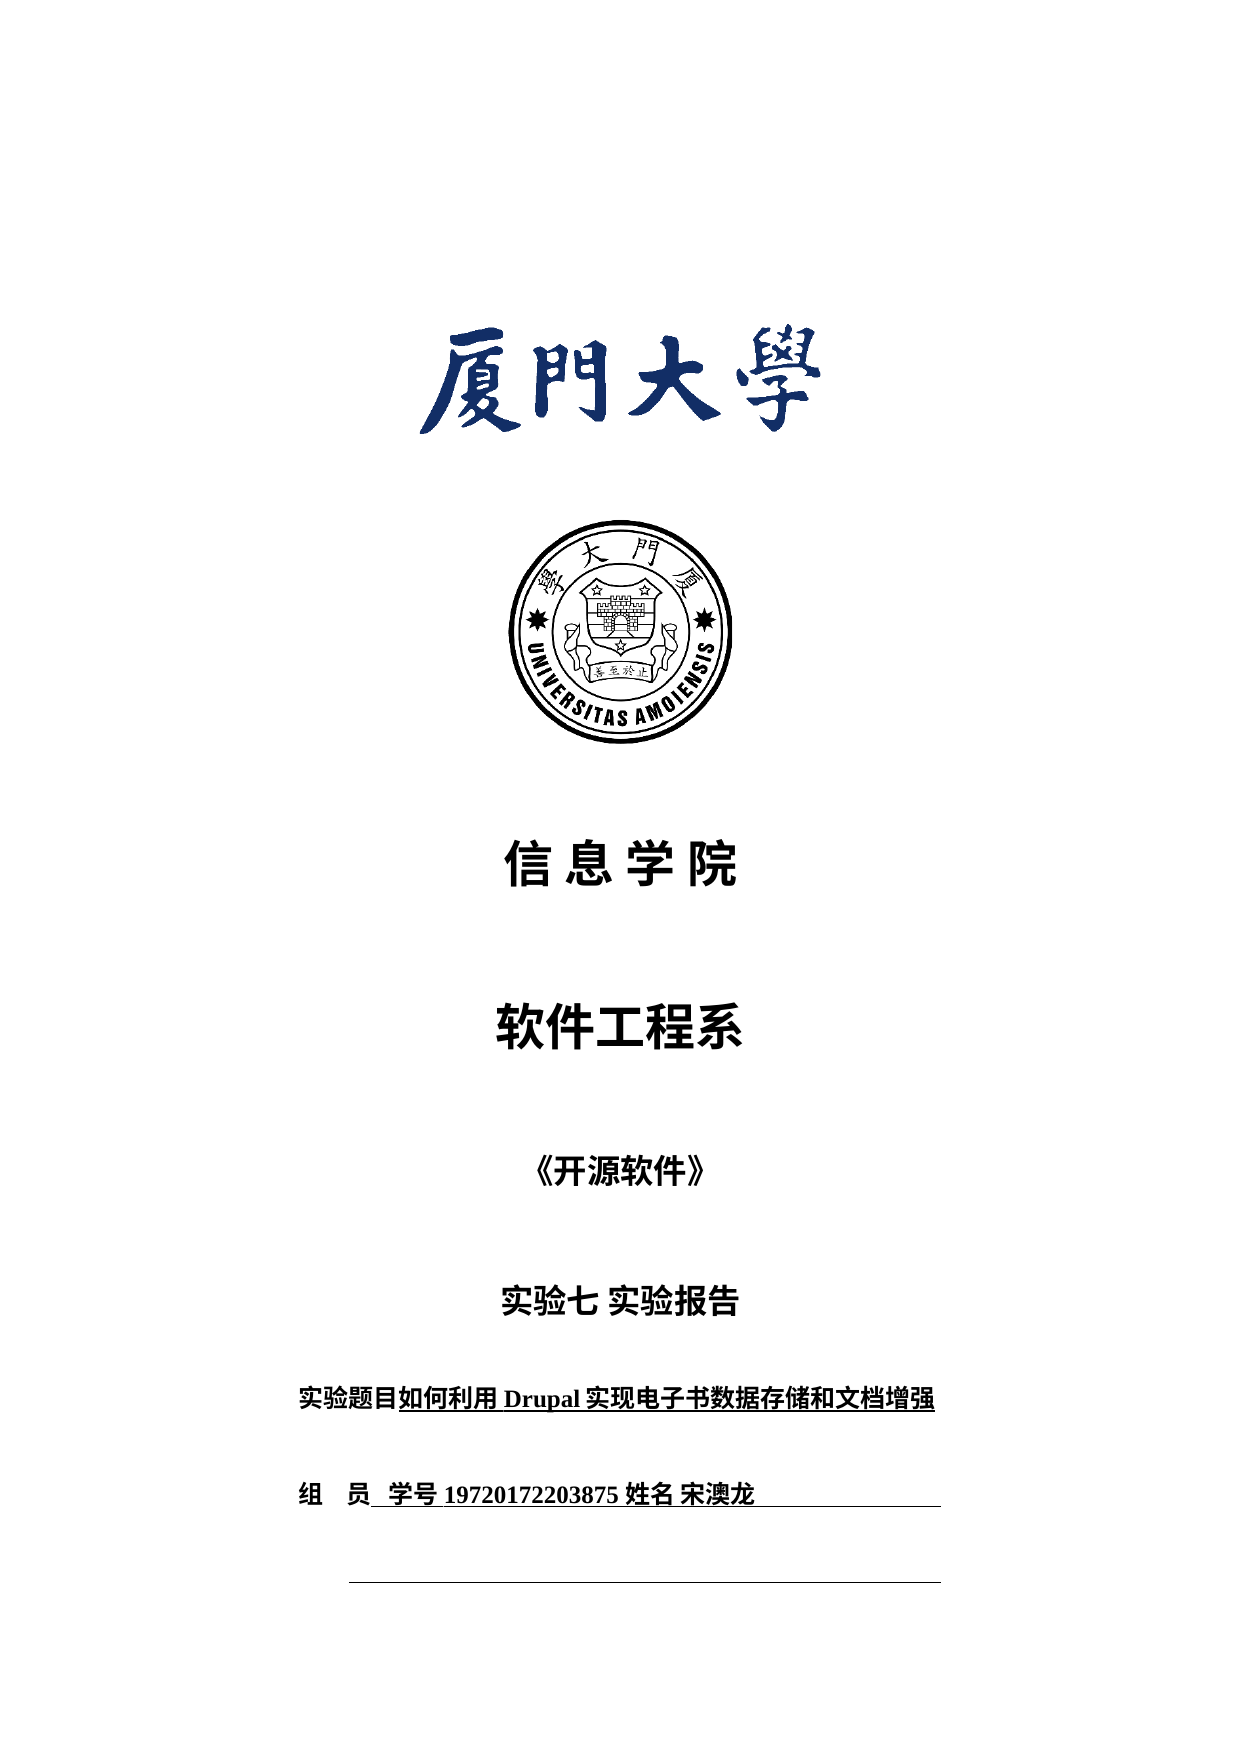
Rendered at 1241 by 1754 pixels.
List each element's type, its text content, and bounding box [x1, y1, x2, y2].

picture [419, 324, 821, 434]
subtitle 实验七 实验报告 [187, 1267, 1053, 1332]
subtitle 《开源软件》 [187, 1137, 1053, 1202]
picture [508, 519, 733, 744]
subtitle 信 息 学 院 [187, 812, 1053, 909]
subtitle 软件工程系 [187, 974, 1053, 1072]
text 组 员 学号19720172203875 姓名 宋澳龙 [187, 1460, 1053, 1525]
text 实验题目如何利用Drupal实现电子书数据存储和文档增强 [187, 1364, 1053, 1429]
